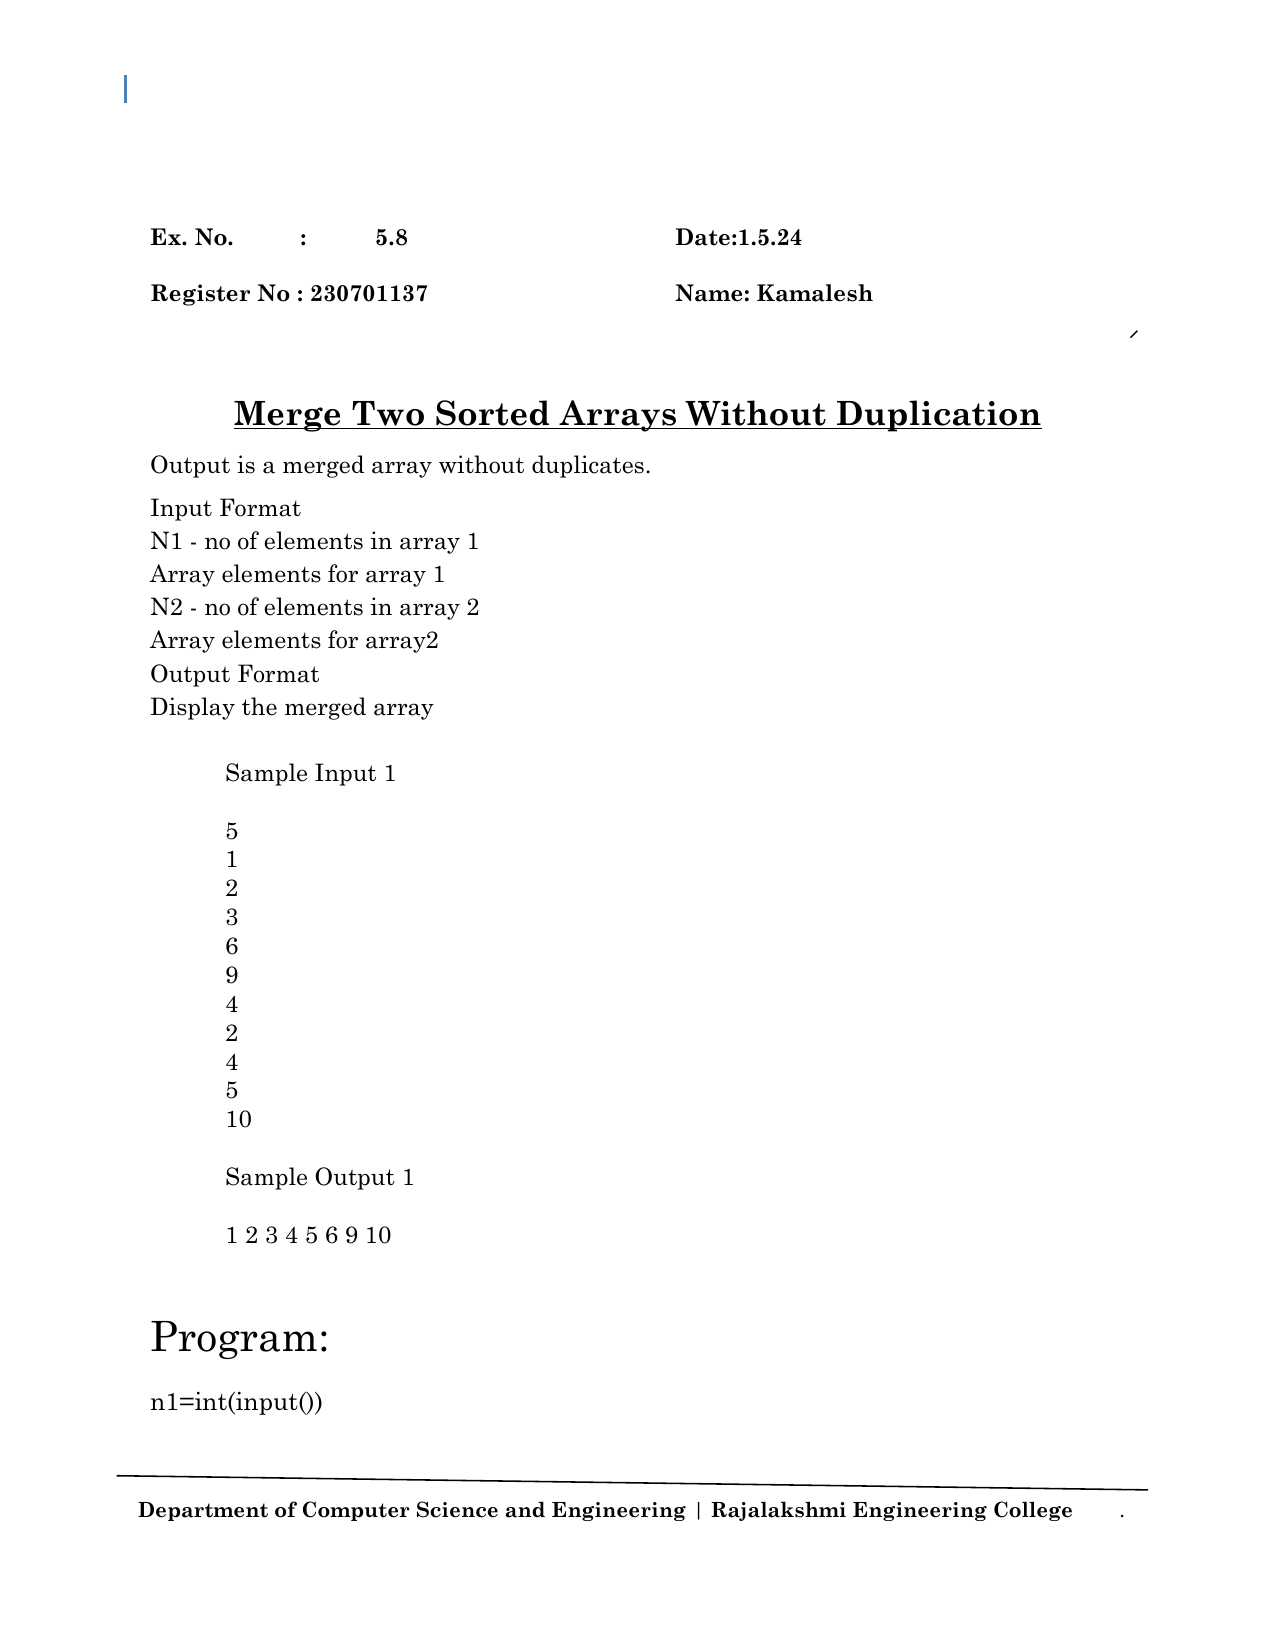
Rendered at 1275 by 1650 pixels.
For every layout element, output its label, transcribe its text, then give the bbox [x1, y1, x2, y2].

text 2 [225, 873, 1125, 902]
text Array elements for array2 [150, 625, 1125, 654]
text 4 [225, 988, 1125, 1017]
text Sample Output 1 [225, 1162, 1125, 1191]
text 4 [225, 1046, 1125, 1075]
text 2 [225, 1017, 1125, 1046]
text Ex. No. : 5.8 Date:1.5.24 [150, 222, 1125, 250]
text Output Format [150, 658, 1125, 687]
text n1=int(input()) [150, 1386, 1125, 1416]
text Sample Input 1 [225, 758, 1125, 787]
text Register No : 230701137 Name: Kamalesh [150, 279, 1125, 307]
text Merge Two Sorted Arrays Without Duplication [150, 393, 1125, 433]
text Array elements for array 1 [150, 559, 1125, 588]
text 9 [225, 960, 1125, 988]
text Program: [150, 1310, 1125, 1361]
text Output is a merged array without duplicates. [150, 449, 1125, 478]
text Display the merged array [150, 691, 1125, 720]
text N2 - no of elements in array 2 [150, 592, 1125, 621]
text 5 [225, 1075, 1125, 1104]
text Input Format [150, 493, 1125, 522]
text 1 [225, 844, 1125, 873]
text 5 [225, 815, 1125, 844]
text 10 [225, 1104, 1125, 1133]
text 6 [225, 931, 1125, 960]
text 1 2 3 4 5 6 9 10 [150, 1219, 1125, 1248]
text N1 - no of elements in array 1 [150, 526, 1125, 555]
text 3 [225, 902, 1125, 931]
